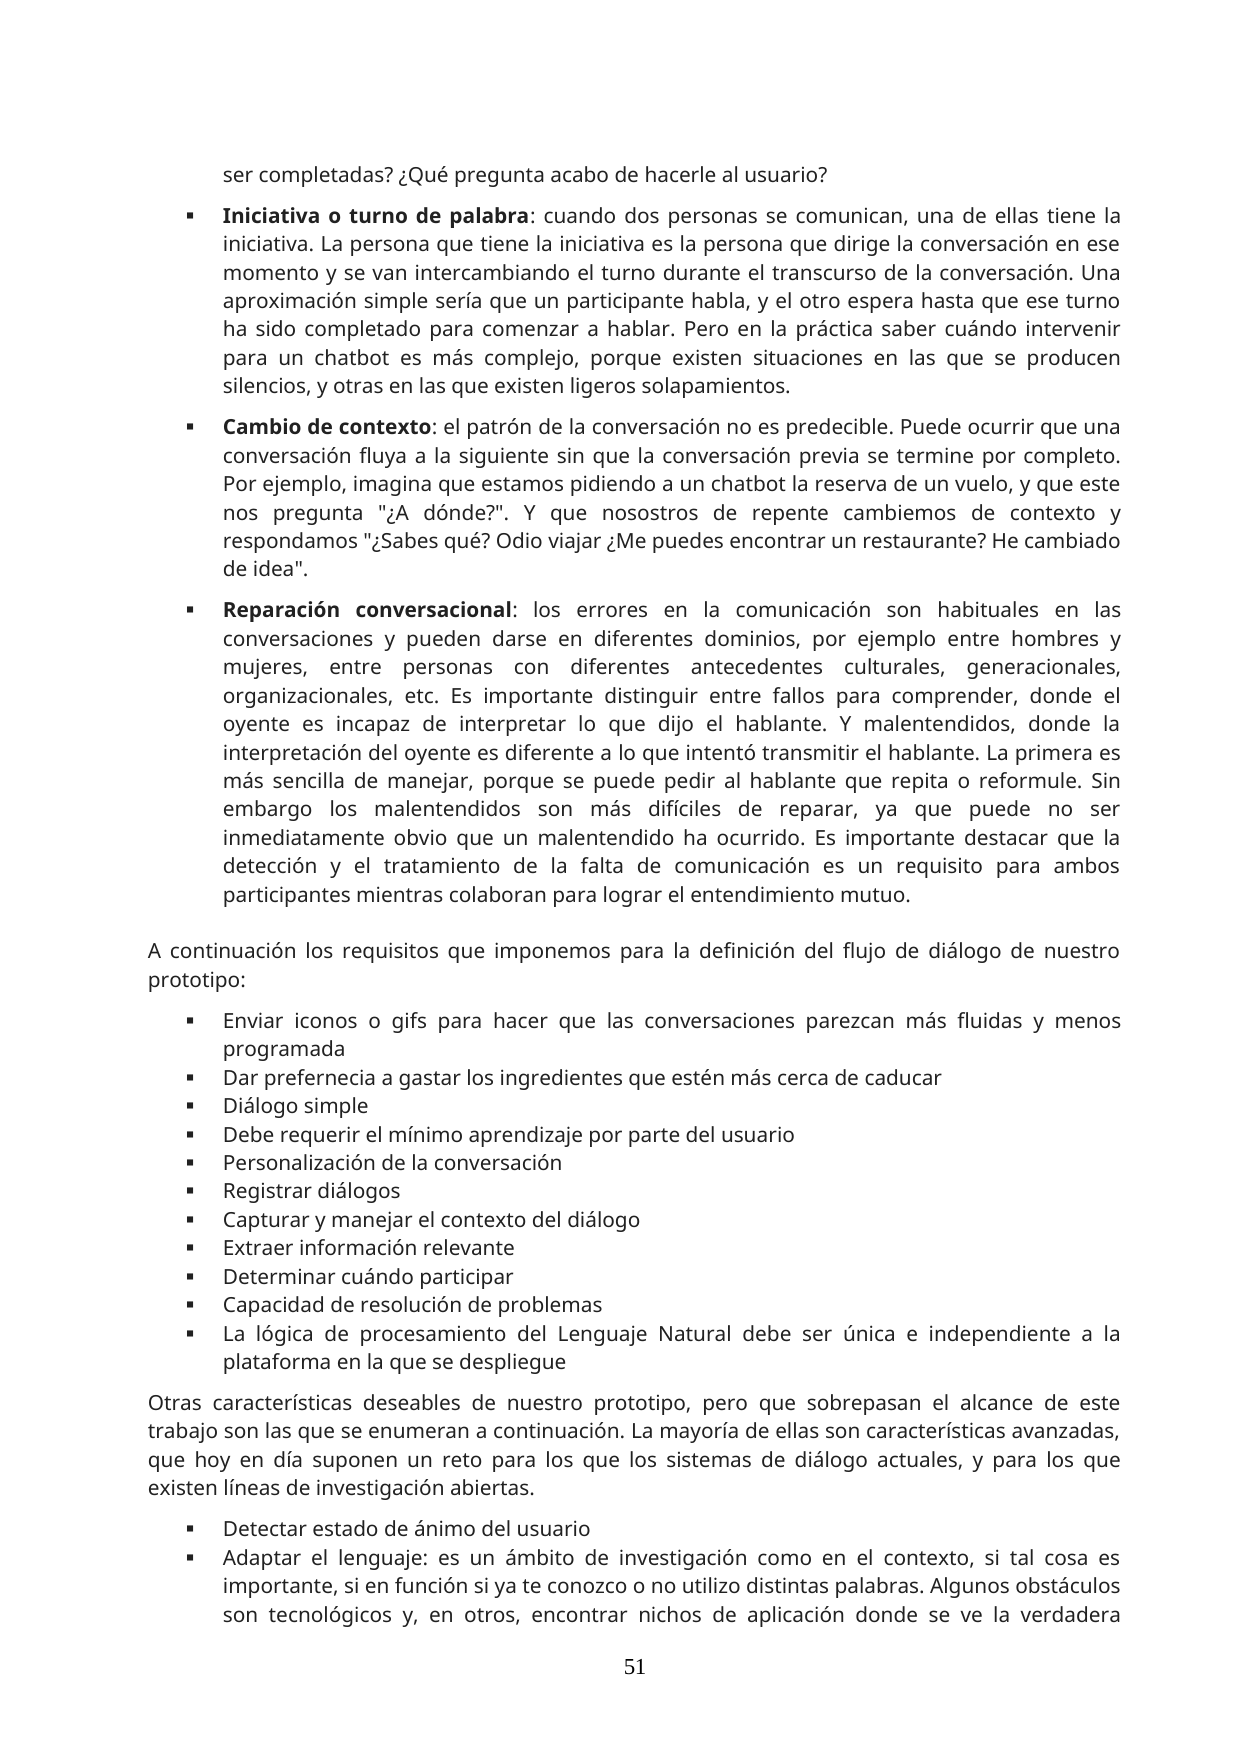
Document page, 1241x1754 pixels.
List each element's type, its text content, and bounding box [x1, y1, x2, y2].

list Extraer información relevante [185, 1233, 1122, 1262]
list Detectar estado de ánimo del usuario [185, 1514, 1122, 1543]
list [185, 160, 1122, 188]
text Otras características deseables de nuestro prototipo, pero que sobrepasan el alcance de este trabajo son las que se enumeran a continuación. La mayoría de ellas son características avanzadas, que hoy en día suponen un reto para los que los sistemas de diálogo actuales, y para los que existen líneas de investigación abiertas. [148, 1388, 1122, 1502]
list Capturar y manejar el contexto del diálogo [185, 1205, 1122, 1233]
list Debe requerir el mínimo aprendizaje por parte del usuario [185, 1120, 1122, 1148]
list Dar prefernecia a gastar los ingredientes que estén más cerca de caducar [185, 1063, 1122, 1091]
text A continuación los requisitos que imponemos para la definición del flujo de diálogo de nuestro prototipo: [148, 937, 1122, 993]
list Personalización de la conversación [185, 1148, 1122, 1177]
list Reparación conversacional: los errores en la comunicación son habituales en las conversaciones y pueden darse en diferentes dominios, por ejemplo entre hombres y mujeres, entre personas con diferentes antecedentes culturales, generacionales, organizacionales, etc. Es importante distinguir entre fallos para comprender, donde el oyente es incapaz de interpretar lo que dijo el hablante. Y malentendidos, donde la interpretación del oyente es diferente a lo que intentó transmitir el hablante. La primera es más sencilla de manejar, porque se puede pedir al hablante que repita o reformule. Sin embargo los malentendidos son más difíciles de reparar, ya que puede no ser inmediatamente obvio que un malentendido ha ocurrido. Es importante destacar que la detección y el tratamiento de la falta de comunicación es un requisito para ambos participantes mientras colaboran para lograr el entendimiento mutuo. [185, 595, 1122, 908]
list Diálogo simple [185, 1091, 1122, 1120]
list Determinar cuándo participar [185, 1262, 1122, 1290]
list Enviar iconos o gifs para hacer que las conversaciones parezcan más fluidas y menos programada [185, 1006, 1122, 1063]
list Cambio de contexto: el patrón de la conversación no es predecible. Puede ocurrir que una conversación fluya a la siguiente sin que la conversación previa se termine por completo. Por ejemplo, imagina que estamos pidiendo a un chatbot la reserva de un vuelo, y que este nos pregunta "¿A dónde?". Y que nosostros de repente cambiemos de contexto y respondamos "¿Sabes qué? Odio viajar ¿Me puedes encontrar un restaurante? He cambiado de idea". [185, 412, 1122, 583]
list Registrar diálogos [185, 1177, 1122, 1205]
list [185, 1543, 1122, 1628]
list La lógica de procesamiento del Lenguaje Natural debe ser única e independiente a la plataforma en la que se despliegue [185, 1319, 1122, 1376]
list Capacidad de resolución de problemas [185, 1290, 1122, 1319]
list Iniciativa o turno de palabra: cuando dos personas se comunican, una de ellas tiene la iniciativa. La persona que tiene la iniciativa es la persona que dirige la conversación en ese momento y se van intercambiando el turno durante el transcurso de la conversación. Una aproximación simple sería que un participante habla, y el otro espera hasta que ese turno ha sido completado para comenzar a hablar. Pero en la práctica saber cuándo intervenir para un chatbot es más complejo, porque existen situaciones en las que se producen silencios, y otras en las que existen ligeros solapamientos. [185, 201, 1122, 400]
